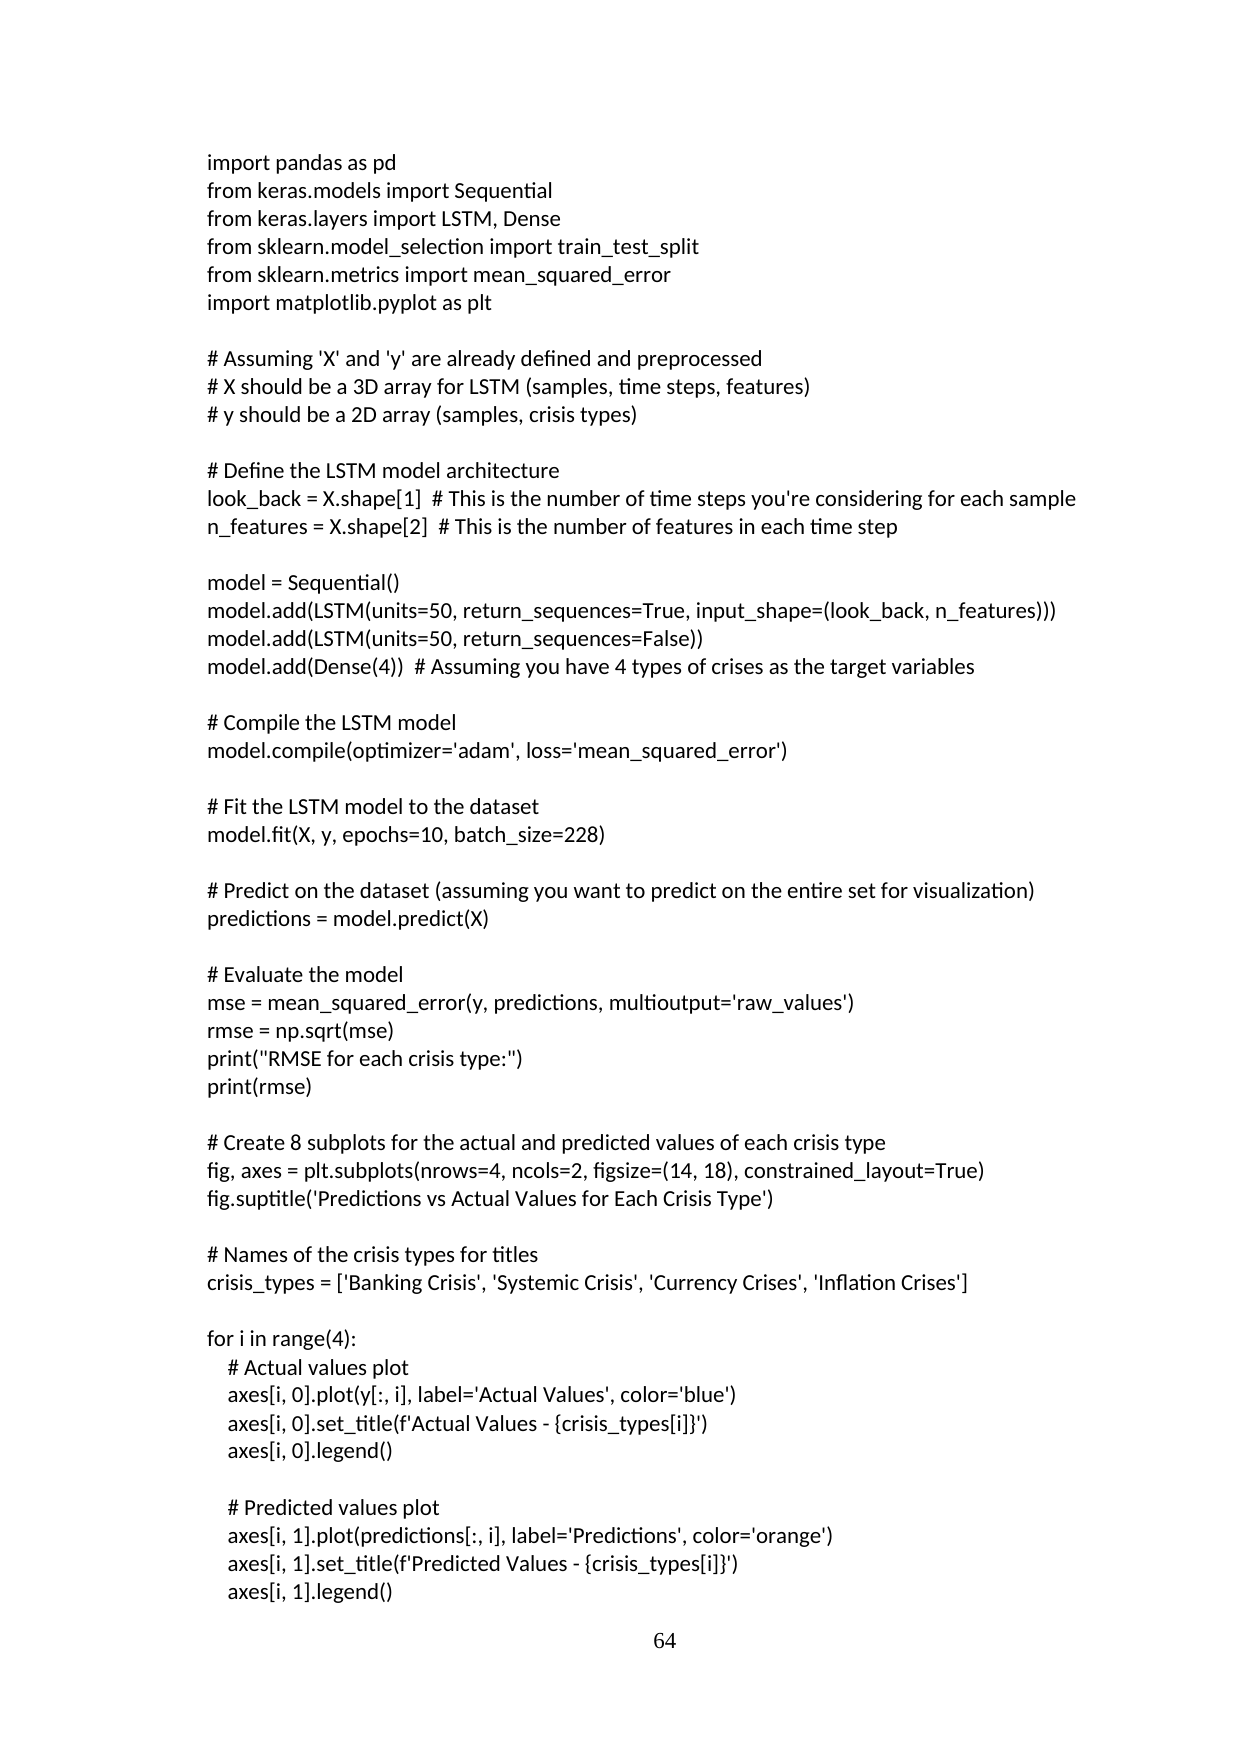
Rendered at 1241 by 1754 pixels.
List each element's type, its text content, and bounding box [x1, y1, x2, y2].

text # Compile the LSTM model [207, 708, 1122, 736]
text from sklearn.model_selection import train_test_split [207, 232, 1122, 260]
text import pandas as pd [207, 148, 1122, 176]
text # Define the LSTM model architecture [207, 456, 1122, 484]
text model.add(LSTM(units=50, return_sequences=True, input_shape=(look_back, n_features))) [207, 596, 1122, 624]
text import matplotlib.pyplot as plt [207, 288, 1122, 316]
text print(rmse) [207, 1072, 1122, 1100]
text predictions = model.predict(X) [207, 904, 1122, 932]
text # y should be a 2D array (samples, crisis types) [207, 400, 1122, 428]
text # Predict on the dataset (assuming you want to predict on the entire set for visualization) [207, 876, 1122, 904]
text n_features = X.shape[2] # This is the number of features in each time step [207, 512, 1122, 540]
text model.add(LSTM(units=50, return_sequences=False)) [207, 624, 1122, 652]
text axes[i, 1].legend() [207, 1577, 1122, 1605]
text fig, axes = plt.subplots(nrows=4, ncols=2, figsize=(14, 18), constrained_layout=True) [207, 1156, 1122, 1184]
text from keras.layers import LSTM, Dense [207, 204, 1122, 232]
text axes[i, 1].set_title(f'Predicted Values - {crisis_types[i]}') [207, 1549, 1122, 1577]
text rmse = np.sqrt(mse) [207, 1016, 1122, 1044]
text axes[i, 0].legend() [207, 1437, 1122, 1465]
text look_back = X.shape[1] # This is the number of time steps you're considering for each sample [207, 484, 1122, 512]
text # Fit the LSTM model to the dataset [207, 792, 1122, 820]
text crisis_types = ['Banking Crisis', 'Systemic Crisis', 'Currency Crises', 'Inflation Crises'] [207, 1268, 1122, 1297]
text axes[i, 0].plot(y[:, i], label='Actual Values', color='blue') [207, 1381, 1122, 1409]
text fig.suptitle('Predictions vs Actual Values for Each Crisis Type') [207, 1184, 1122, 1212]
text # Actual values plot [207, 1353, 1122, 1381]
text # X should be a 3D array for LSTM (samples, time steps, features) [207, 372, 1122, 400]
text axes[i, 0].set_title(f'Actual Values - {crisis_types[i]}') [207, 1409, 1122, 1437]
text # Names of the crisis types for titles [207, 1241, 1122, 1268]
text mse = mean_squared_error(y, predictions, multioutput='raw_values') [207, 988, 1122, 1016]
text # Create 8 subplots for the actual and predicted values of each crisis type [207, 1128, 1122, 1156]
text # Assuming 'X' and 'y' are already defined and preprocessed [207, 344, 1122, 372]
text # Evaluate the model [207, 960, 1122, 988]
text from sklearn.metrics import mean_squared_error [207, 260, 1122, 288]
text model.compile(optimizer='adam', loss='mean_squared_error') [207, 736, 1122, 764]
text model = Sequential() [207, 568, 1122, 596]
text from keras.models import Sequential [207, 176, 1122, 204]
text for i in range(4): [207, 1324, 1122, 1353]
text model.fit(X, y, epochs=10, batch_size=228) [207, 820, 1122, 848]
text axes[i, 1].plot(predictions[:, i], label='Predictions', color='orange') [207, 1521, 1122, 1549]
text # Predicted values plot [207, 1493, 1122, 1521]
text model.add(Dense(4)) # Assuming you have 4 types of crises as the target variables [207, 652, 1122, 680]
text print("RMSE for each crisis type:") [207, 1044, 1122, 1072]
